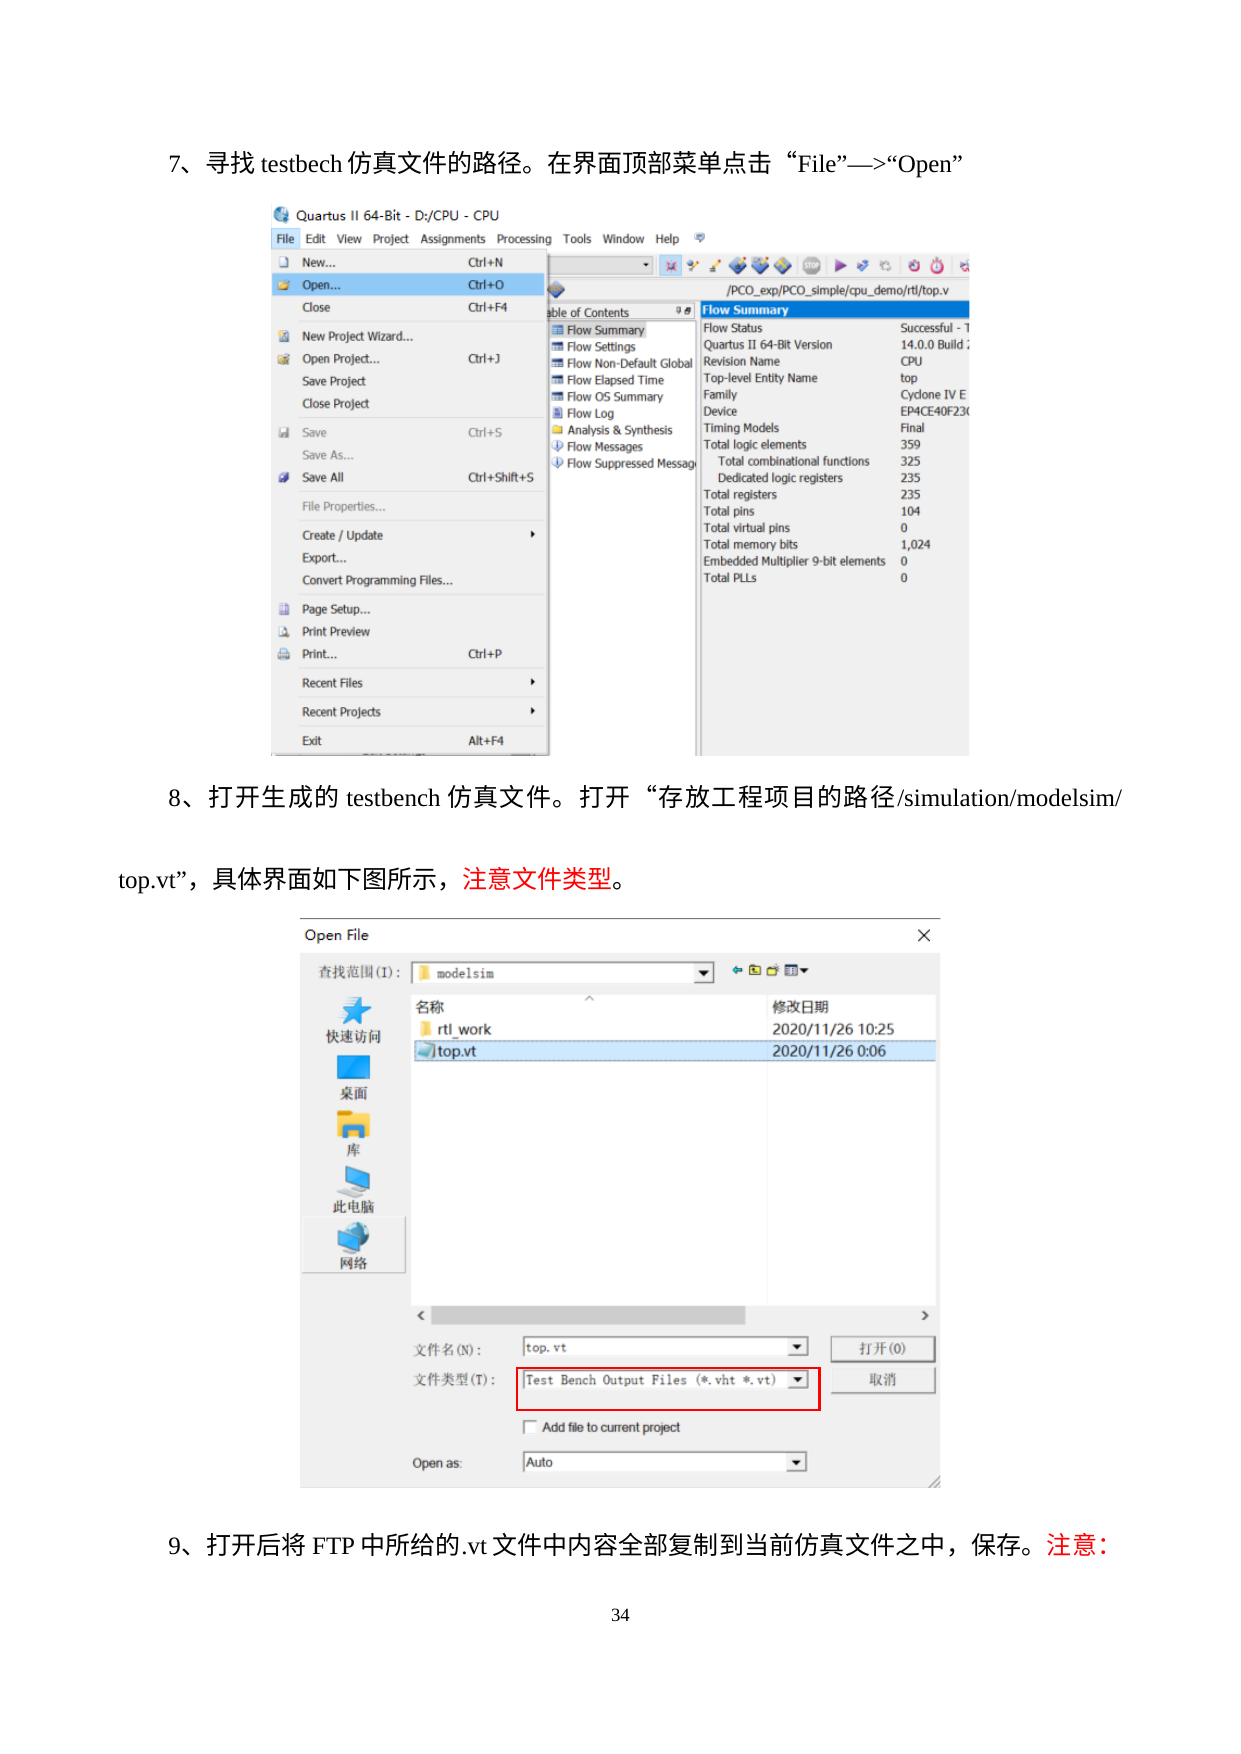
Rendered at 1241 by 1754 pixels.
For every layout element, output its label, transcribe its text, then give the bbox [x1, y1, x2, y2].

text 7、寻找testbech仿真文件的路径。在界面顶部菜单点击“File”—>“Open” [118, 129, 1122, 194]
text 8、打开生成的testbench仿真文件。打开“存放工程项目的路径/simulation/modelsim/top.vt”，具体界面如下图所示，注意文件类型。 [118, 763, 1122, 910]
picture [299, 918, 941, 1488]
picture [271, 203, 970, 756]
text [118, 1511, 1122, 1576]
